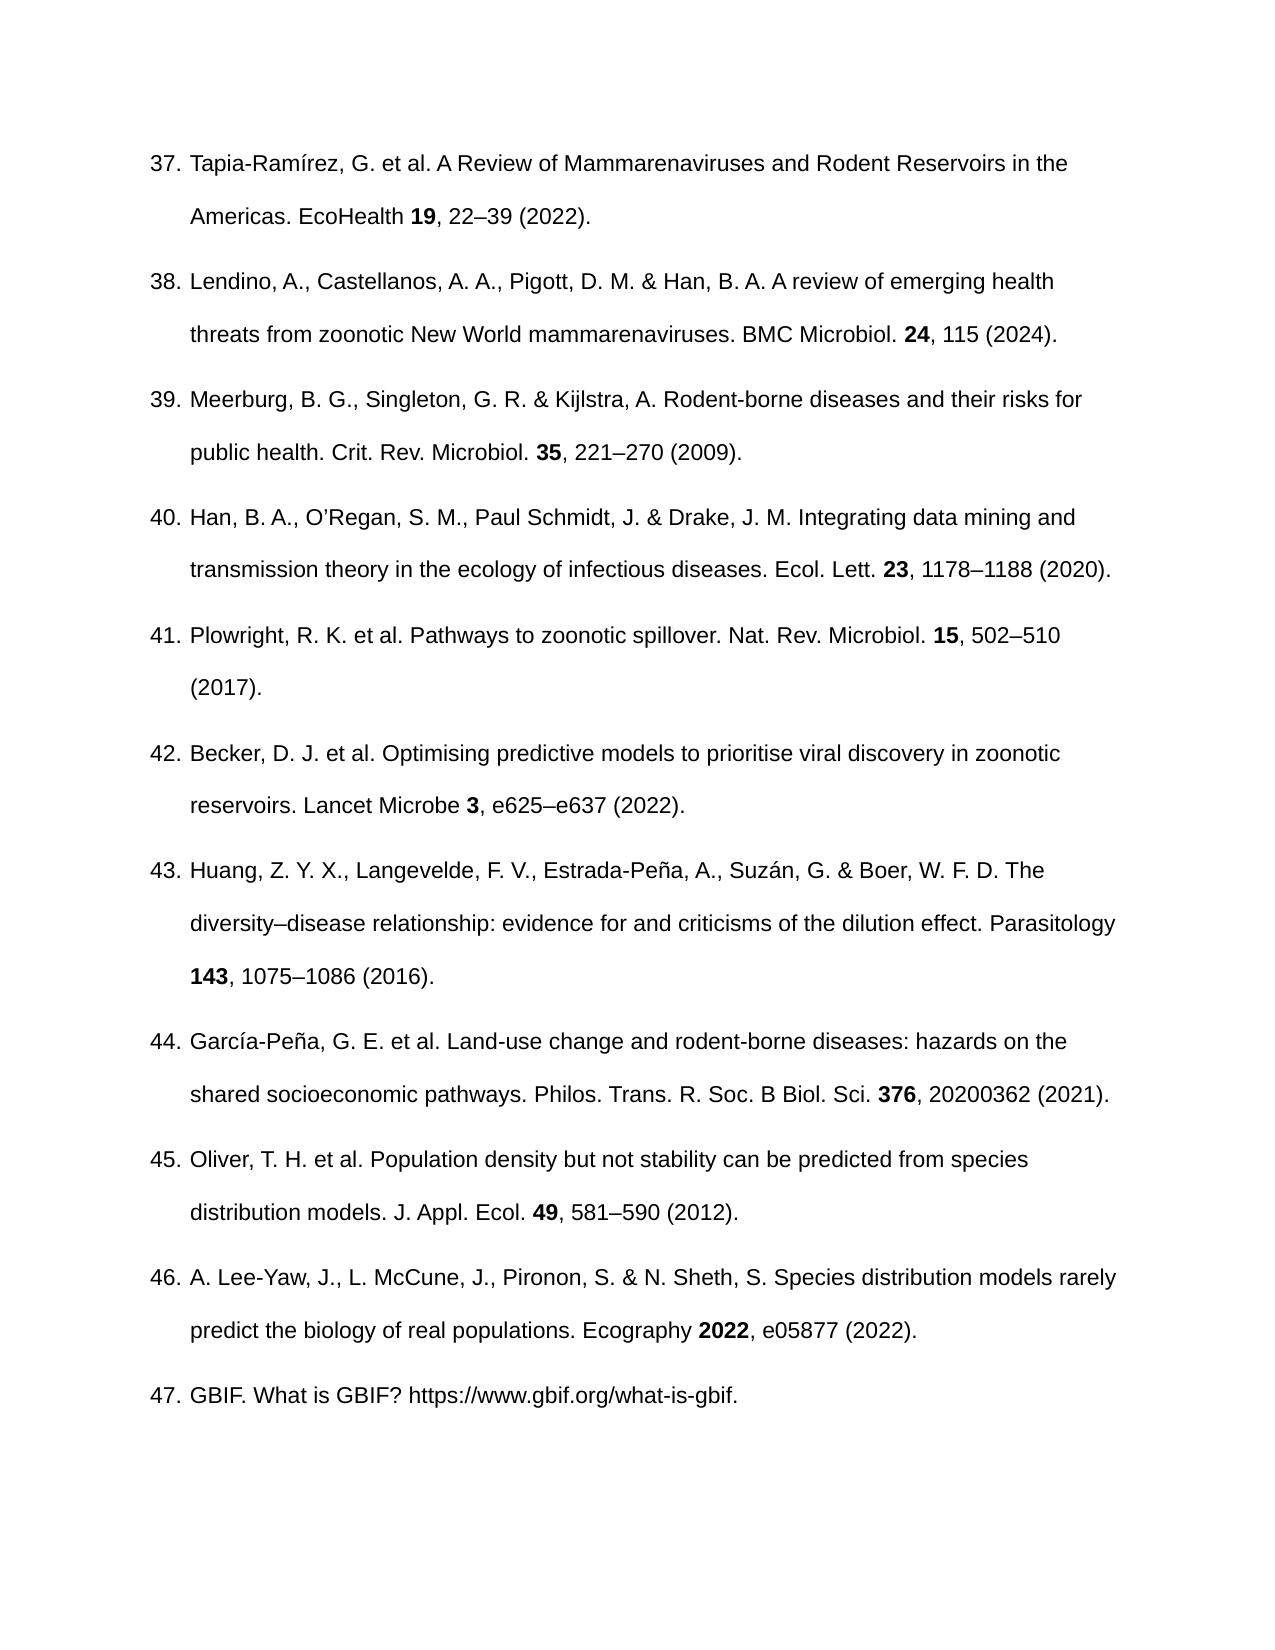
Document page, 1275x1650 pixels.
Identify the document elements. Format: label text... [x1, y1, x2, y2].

text 41. Plowright, R. K. et al. Pathways to zoonotic spillover. Nat. Rev. Microbiol. 15, 502–510 (2017). [150, 622, 1125, 701]
text 47. GBIF. What is GBIF? https://www.gbif.org/what-is-gbif. [150, 1382, 1125, 1408]
text 46. A. Lee-Yaw, J., L. McCune, J., Pironon, S. & N. Sheth, S. Species distribution models rarely predict the biology of real populations. Ecography 2022, e05877 (2022). [150, 1264, 1125, 1343]
text 38. Lendino, A., Castellanos, A. A., Pigott, D. M. & Han, B. A. A review of emerging health threats from zoonotic New World mammarenaviruses. BMC Microbiol. 24, 115 (2024). [150, 268, 1125, 347]
text 40. Han, B. A., O’Regan, S. M., Paul Schmidt, J. & Drake, J. M. Integrating data mining and transmission theory in the ecology of infectious diseases. Ecol. Lett. 23, 1178–1188 (2020). [150, 504, 1125, 583]
text 37. Tapia-Ramírez, G. et al. A Review of Mammarenaviruses and Rodent Reservoirs in the Americas. EcoHealth 19, 22–39 (2022). [150, 150, 1125, 229]
text 45. Oliver, T. H. et al. Population density but not stability can be predicted from species distribution models. J. Appl. Ecol. 49, 581–590 (2012). [150, 1146, 1125, 1225]
text 39. Meerburg, B. G., Singleton, G. R. & Kijlstra, A. Rodent-borne diseases and their risks for public health. Crit. Rev. Microbiol. 35, 221–270 (2009). [150, 386, 1125, 465]
text 42. Becker, D. J. et al. Optimising predictive models to prioritise viral discovery in zoonotic reservoirs. Lancet Microbe 3, e625–e637 (2022). [150, 739, 1125, 819]
text 44. García-Peña, G. E. et al. Land-use change and rodent-borne diseases: hazards on the shared socioeconomic pathways. Philos. Trans. R. Soc. B Biol. Sci. 376, 20200362 (2021). [150, 1028, 1125, 1107]
text 43. Huang, Z. Y. X., Langevelde, F. V., Estrada-Peña, A., Suzán, G. & Boer, W. F. D. The diversity–disease relationship: evidence for and criticisms of the dilution effect. Parasitology 143, 1075–1086 (2016). [150, 857, 1125, 989]
